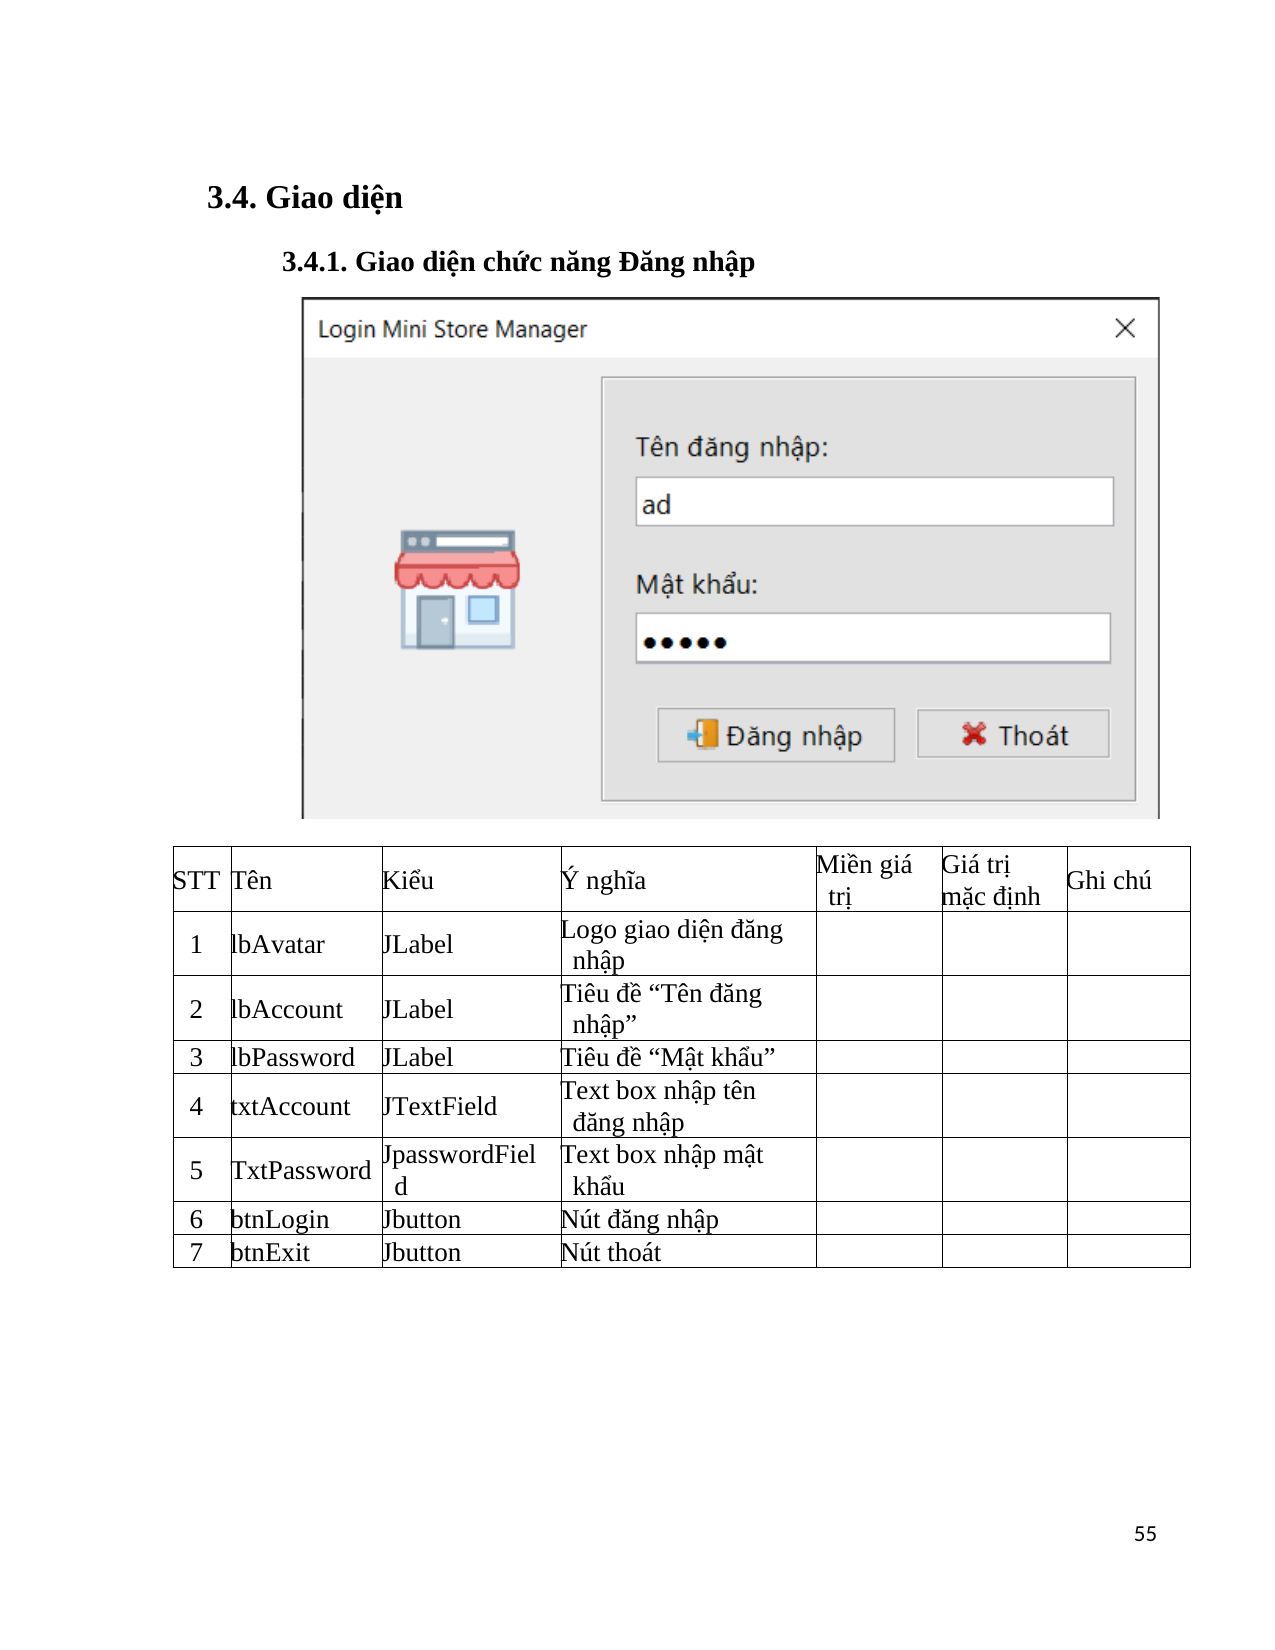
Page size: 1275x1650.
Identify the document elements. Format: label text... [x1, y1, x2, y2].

subtitle 3.4. Giao diện [207, 177, 1157, 215]
table_cell [943, 976, 1067, 1039]
table_cell Jbutton [383, 1235, 561, 1267]
table_cell Nút đăng nhập [562, 1202, 816, 1234]
table_cell Jbutton [383, 1202, 561, 1234]
table_cell Tiêu đề “Tên đăng nhập” [562, 976, 816, 1039]
table_cell 1 [174, 912, 231, 975]
table_cell btnLogin [232, 1202, 382, 1234]
table_cell lbAvatar [232, 912, 382, 975]
table_header Ghi chú [1068, 847, 1190, 911]
table_header Tên [232, 847, 382, 911]
table_header STT [174, 847, 231, 911]
table_cell lbAccount [232, 976, 382, 1039]
table_cell [943, 912, 1067, 975]
table_header Ý nghĩa [562, 847, 816, 911]
table_cell TxtPassword [232, 1138, 382, 1201]
table_cell [1068, 912, 1190, 975]
table_cell 6 [174, 1202, 231, 1234]
table_cell JLabel [383, 1041, 561, 1073]
table_cell 5 [174, 1138, 231, 1201]
table_cell JpasswordField [383, 1138, 561, 1201]
table_cell JLabel [383, 976, 561, 1039]
table_cell lbPassword [232, 1041, 382, 1073]
table_cell [817, 1235, 942, 1267]
subtitle 3.4.1. Giao diện chức năng Đăng nhập [207, 244, 1157, 278]
table_cell [1068, 1138, 1190, 1201]
table_cell 4 [174, 1074, 231, 1137]
table_cell [1068, 1202, 1190, 1234]
table_header Kiểu [383, 847, 561, 911]
table_cell [817, 1041, 942, 1073]
table_header Giá trị mặc định [943, 847, 1067, 911]
table_cell 7 [174, 1235, 231, 1267]
table_cell [943, 1202, 1067, 1234]
table_cell Text box nhập mật khẩu [562, 1138, 816, 1201]
table_cell 3 [174, 1041, 231, 1073]
table_cell [817, 1202, 942, 1234]
table_cell [1068, 976, 1190, 1039]
table_cell Text box nhập tên đăng nhập [562, 1074, 816, 1137]
table_cell JTextField [383, 1074, 561, 1137]
table_cell [817, 1074, 942, 1137]
table_cell txtAccount [232, 1074, 382, 1137]
table_cell [1068, 1074, 1190, 1137]
table_cell [943, 1074, 1067, 1137]
table_cell JLabel [383, 912, 561, 975]
picture [301, 297, 1160, 819]
table_cell [817, 976, 942, 1039]
table_cell [943, 1041, 1067, 1073]
table_cell [1068, 1041, 1190, 1073]
table_cell Tiêu đề “Mật khẩu” [562, 1041, 816, 1073]
table_cell [943, 1138, 1067, 1201]
table_cell Nút thoát [562, 1235, 816, 1267]
table_cell [817, 912, 942, 975]
table_header Miền giá trị [817, 847, 942, 911]
table_cell [943, 1235, 1067, 1267]
table_cell [817, 1138, 942, 1201]
table_cell btnExit [232, 1235, 382, 1267]
table_cell [1068, 1235, 1190, 1267]
table_cell Logo giao diện đăng nhập [562, 912, 816, 975]
table_cell 2 [174, 976, 231, 1039]
